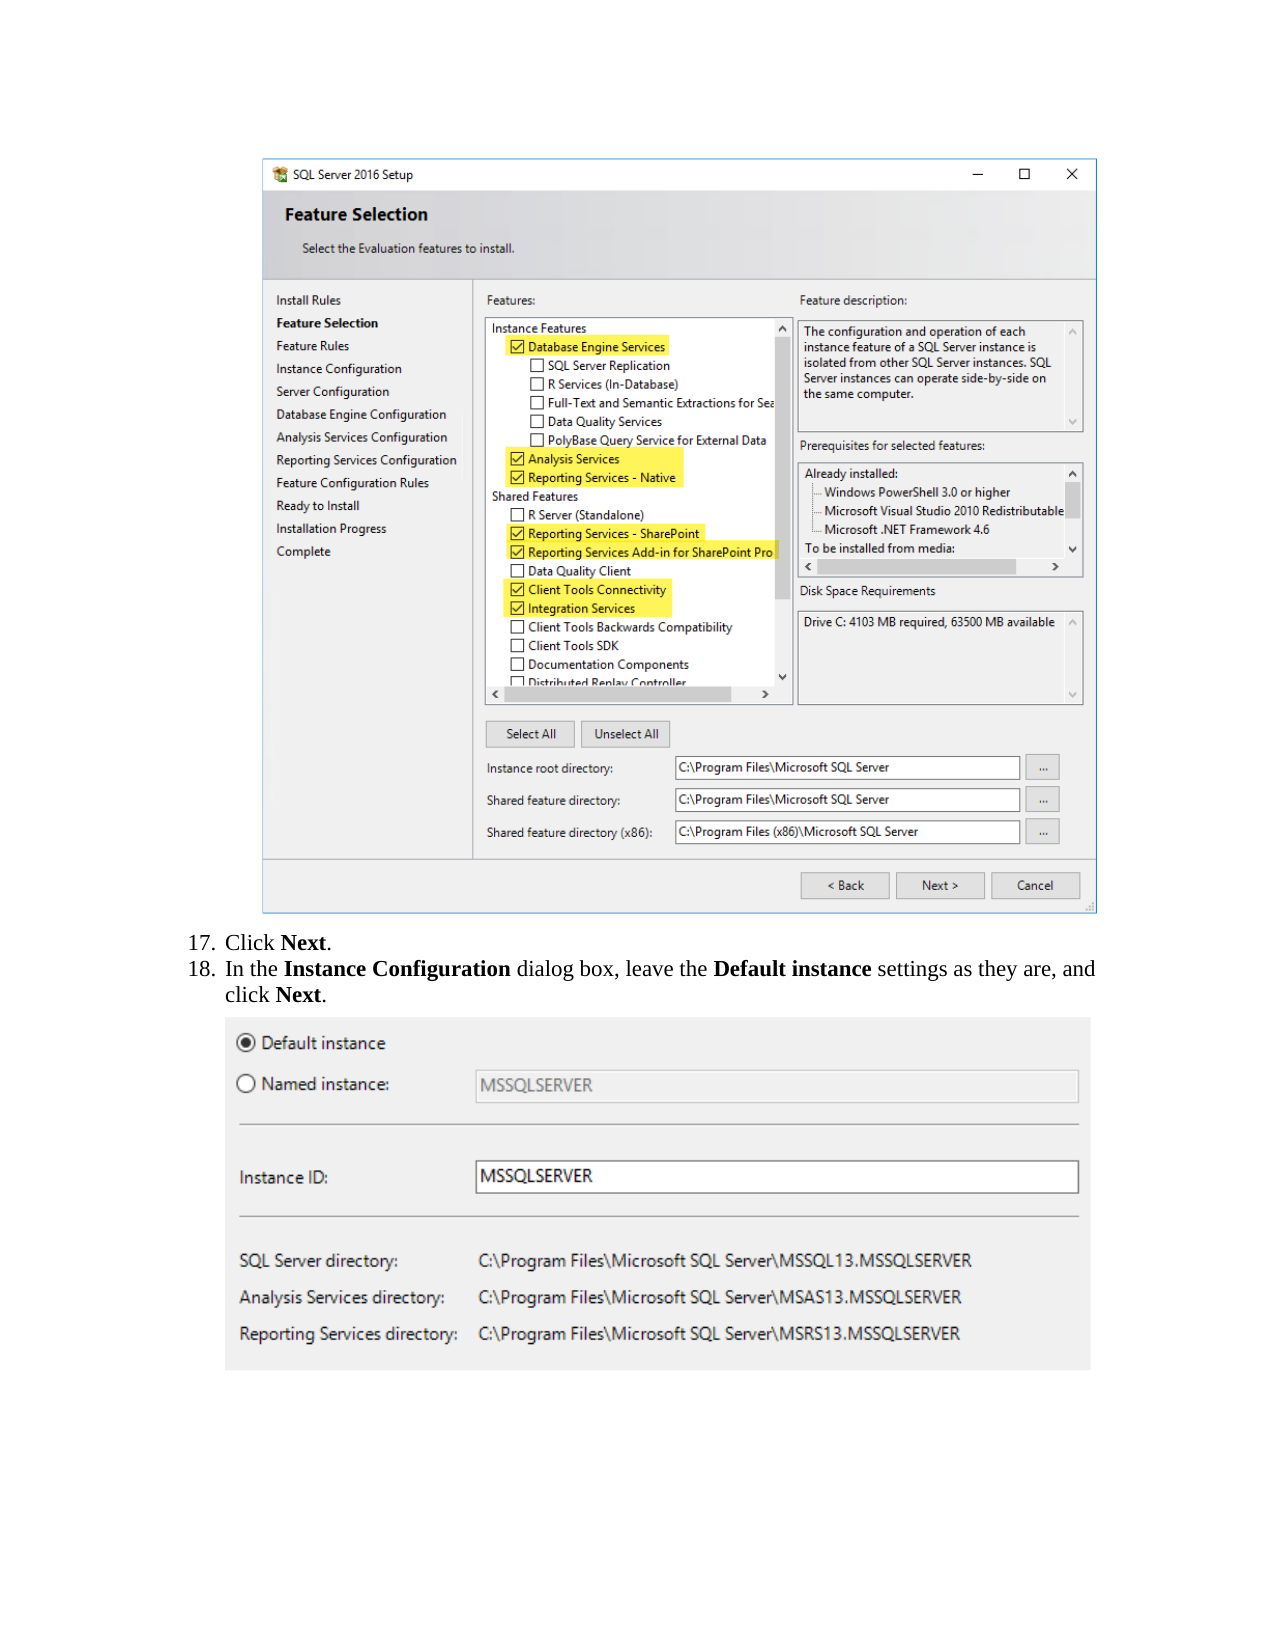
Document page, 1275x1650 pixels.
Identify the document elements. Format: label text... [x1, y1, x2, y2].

list Click Next. [187, 928, 1125, 955]
picture [225, 1007, 1091, 1381]
list In the Instance Configuration dialog box, leave the Default instance settings as they are, and click Next. [187, 955, 1125, 1008]
picture [262, 150, 1097, 921]
